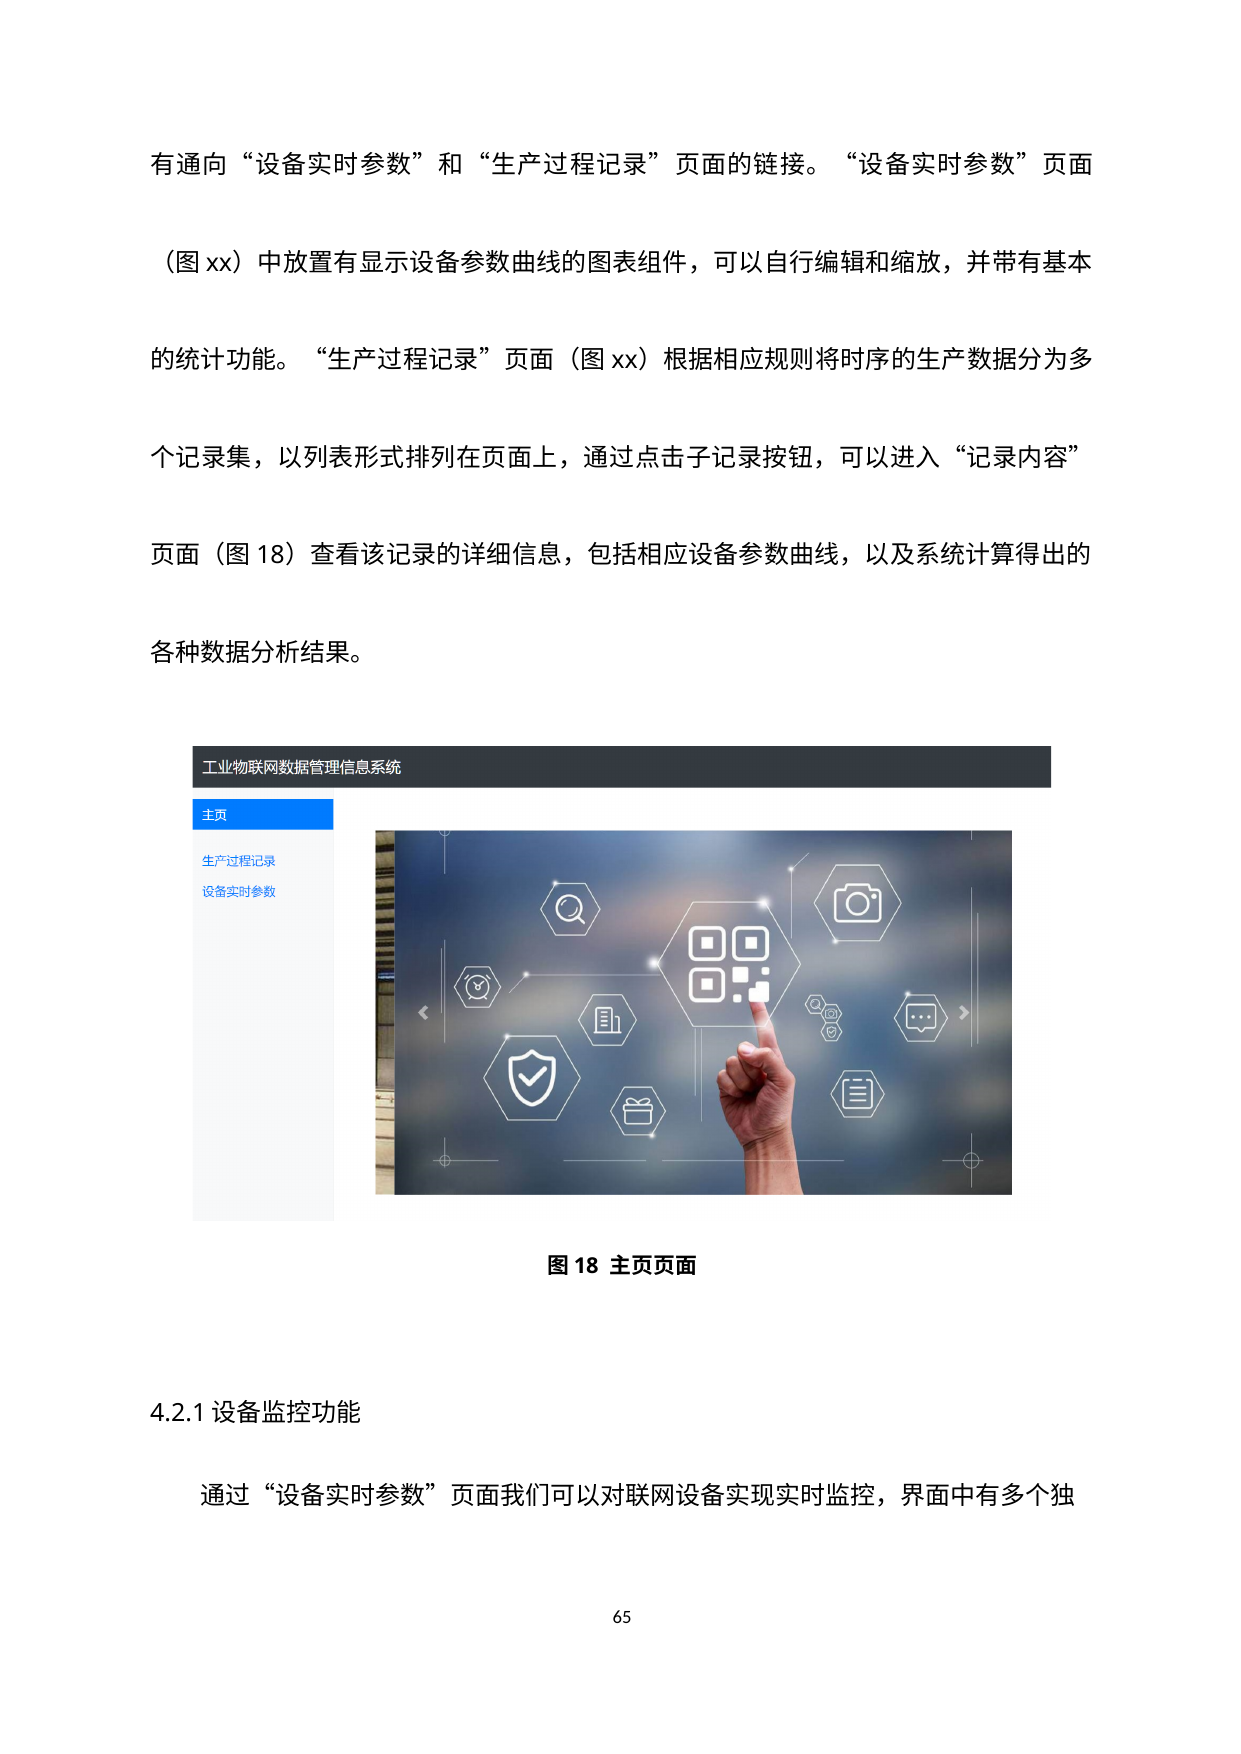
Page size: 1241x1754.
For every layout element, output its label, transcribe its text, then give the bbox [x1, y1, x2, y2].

text 图18 主页页面 [150, 1247, 1094, 1280]
text 4.2.1设备监控功能 [150, 1378, 1094, 1443]
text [150, 130, 1094, 683]
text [150, 1461, 1094, 1526]
picture [192, 746, 1052, 1221]
